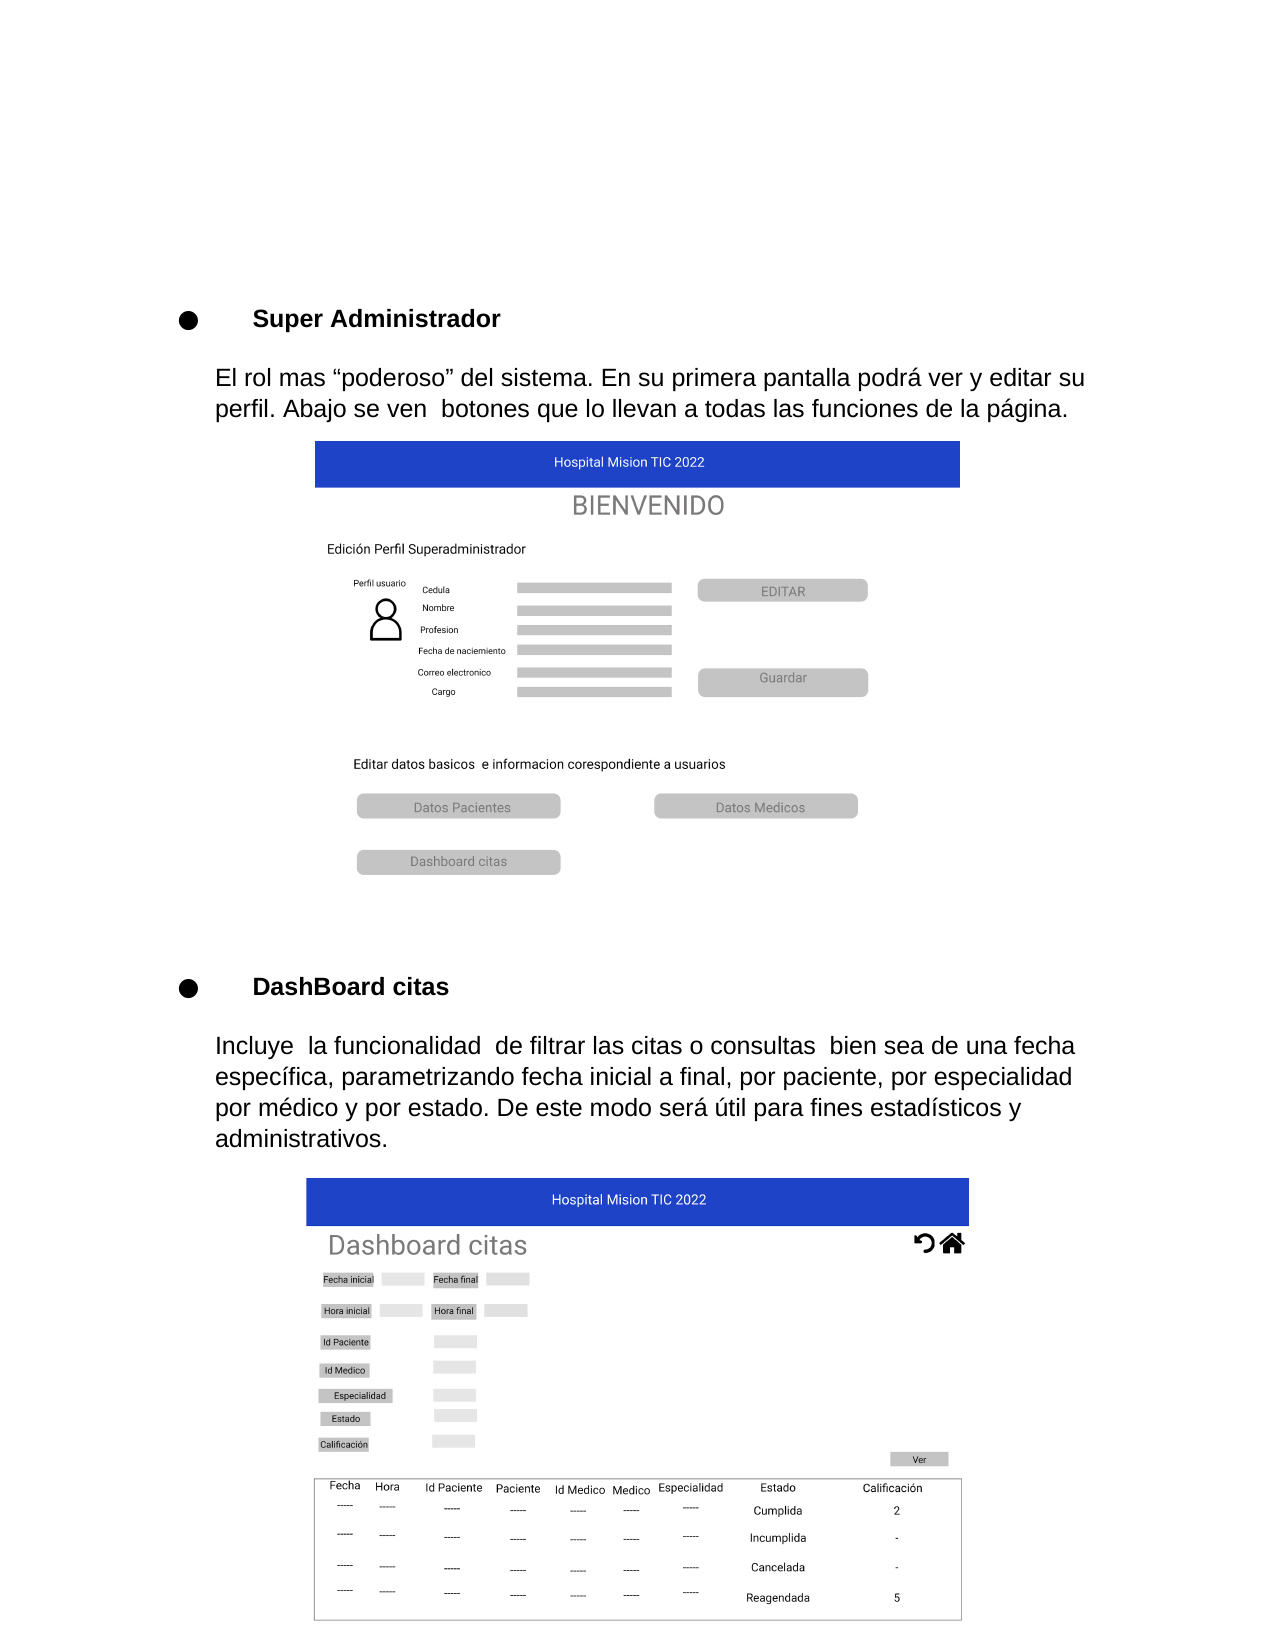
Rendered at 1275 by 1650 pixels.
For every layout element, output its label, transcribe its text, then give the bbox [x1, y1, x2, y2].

picture [306, 1178, 969, 1650]
text Incluye la funcionalidad de filtrar las citas o consultas bien sea de una fecha específica, parametrizando fecha inicial a final, por paciente, por especialidad por médico y por estado. De este modo será útil para fines estadísticos y administrativos. [215, 1031, 1098, 1153]
text El rol mas “poderoso” del sistema. En su primera pantalla podrá ver y editar su perfil. Abajo se ven botones que lo llevan a todas las funciones de la página. [215, 363, 1098, 422]
list DashBoard citas [177, 959, 1098, 1010]
picture [315, 441, 960, 900]
list Super Administrador [177, 291, 1098, 342]
